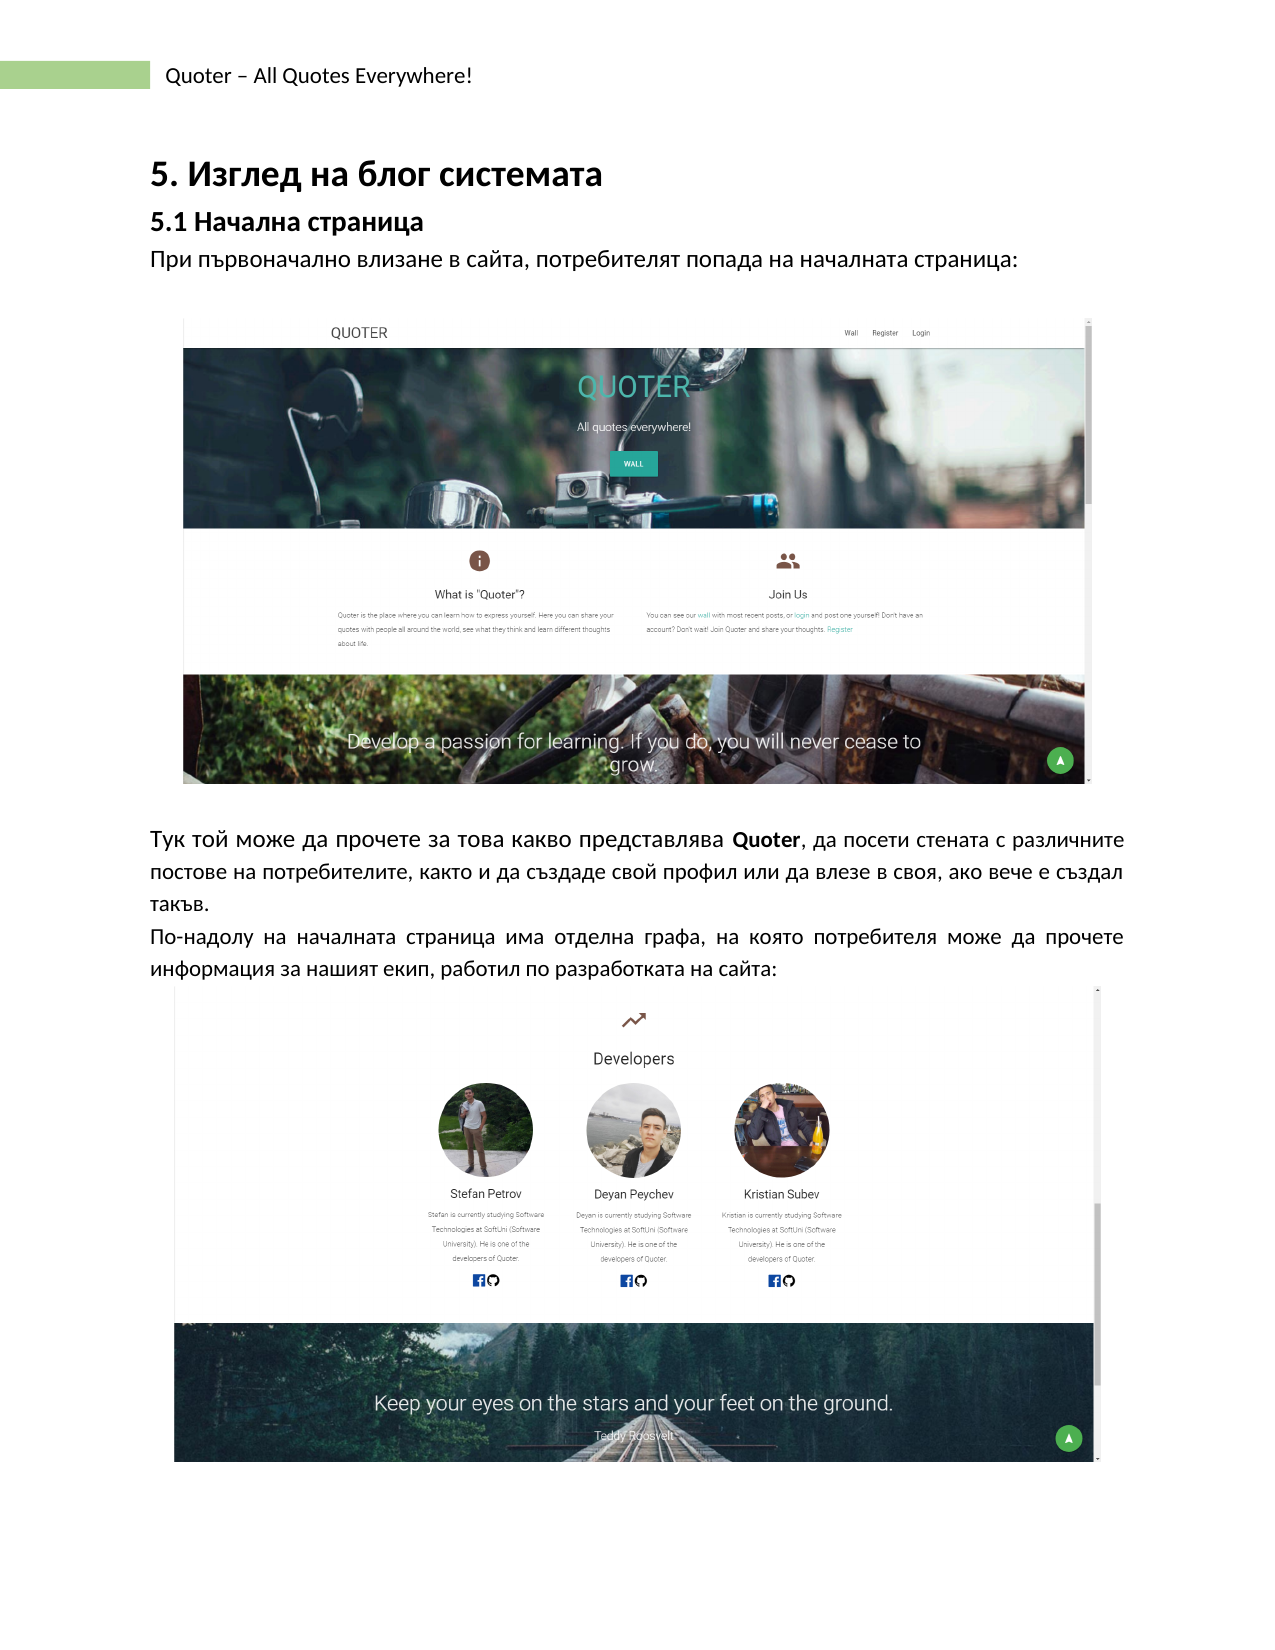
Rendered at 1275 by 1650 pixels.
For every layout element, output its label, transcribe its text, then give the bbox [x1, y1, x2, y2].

text При първоначално влизане в сайта, потребителят попада на началната страница: [150, 244, 1125, 274]
text 5.1 Начална страница [150, 203, 1125, 238]
text По-надолу на началната страница има отделна графа, на която потребителя може да прочете информация за нашият екип, работил по разработката на сайта: [150, 922, 1125, 982]
picture [183, 318, 1092, 784]
picture [174, 986, 1101, 1462]
text 5. Изглед на блог системата [150, 150, 1125, 196]
text Тук той може да прочете за това какво представлява Quoter, да посети стената с различните постове на потребителите, както и да създаде свой профил или да влезе в своя, ако вече е създал такъв. [150, 823, 1125, 918]
